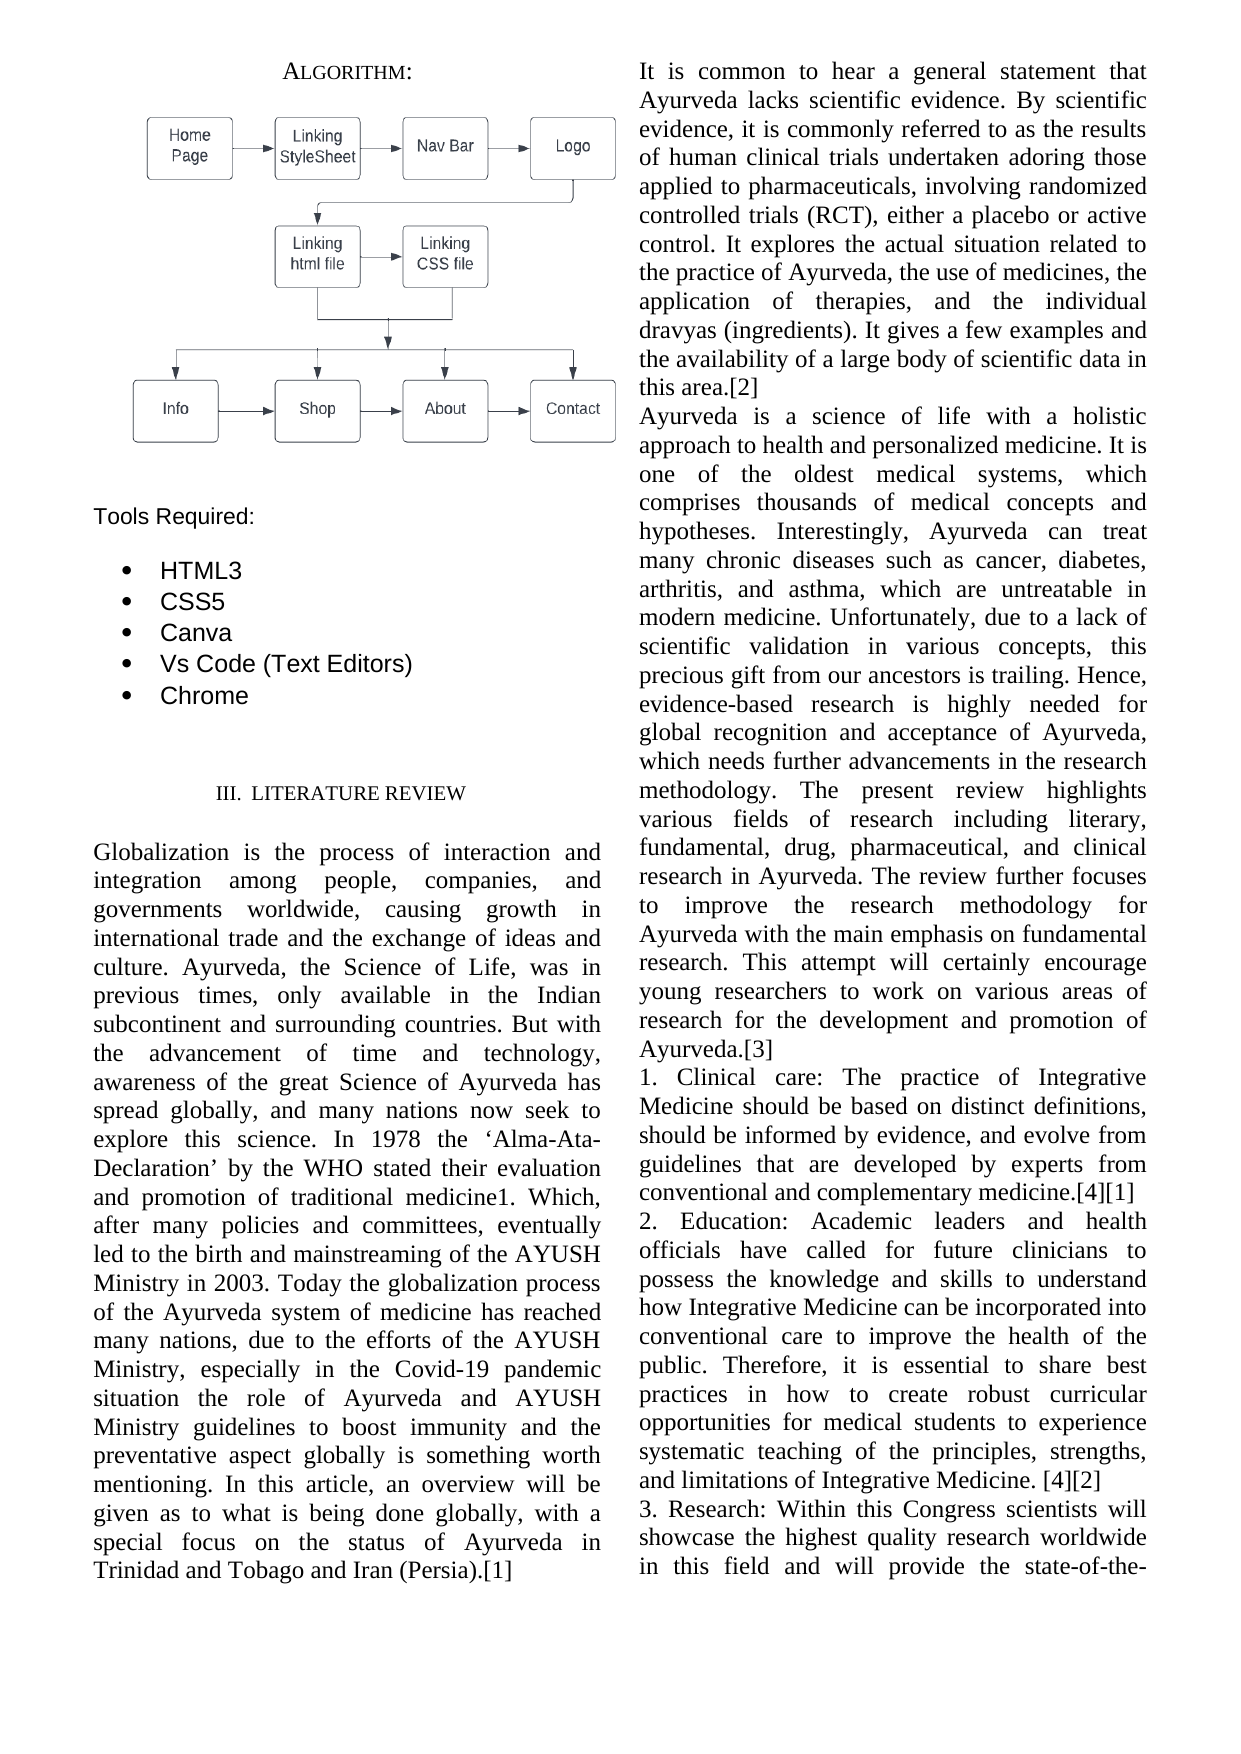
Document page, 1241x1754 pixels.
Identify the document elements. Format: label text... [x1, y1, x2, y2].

text Tools Required: [93, 503, 601, 530]
list Canva [122, 618, 601, 647]
picture [93, 85, 621, 475]
text Ayurveda is a science of life with a holistic approach to health and personalized medicine. It is one of the oldest medical systems, which comprises thousands of medical concepts and hypotheses. Interestingly, Ayurveda can treat many chronic diseases such as cancer, diabetes, arthritis, and asthma, which are untreatable in modern medicine. Unfortunately, due to a lack of scientific validation in various concepts, this precious gift from our ancestors is trailing. Hence, evidence-based research is highly needed for global recognition and acceptance of Ayurveda, which needs further advancements in the research methodology. The present review highlights various fields of research including literary, fundamental, drug, pharmaceutical, and clinical research in Ayurveda. The review further focuses to improve the research methodology for Ayurveda with the main emphasis on fundamental research. This attempt will certainly encourage young researchers to work on various areas of research for the development and promotion of Ayurveda.[3] [639, 401, 1147, 1062]
list Vs Code (Text Editors) [122, 649, 601, 678]
list HTML3 [122, 556, 601, 585]
text It is common to hear a general statement that Ayurveda lacks scientific evidence. By scientific evidence, it is commonly referred to as the results of human clinical trials undertaken adoring those applied to pharmaceuticals, involving randomized controlled trials (RCT), either a placebo or active control. It explores the actual situation related to the practice of Ayurveda, the use of medicines, the application of therapies, and the individual dravyas (ingredients). It gives a few examples and the availability of a large body of scientific data in this area.[2] [639, 56, 1147, 401]
text Globalization is the process of interaction and integration among people, companies, and governments worldwide, causing growth in international trade and the exchange of ideas and culture. Ayurveda, the Science of Life, was in previous times, only available in the Indian subcontinent and surrounding countries. But with the advancement of time and technology, awareness of the great Science of Ayurveda has spread globally, and many nations now seek to explore this science. In 1978 the ‘Alma-Ata-Declaration’ by the WHO stated their evaluation and promotion of traditional medicine1. Which, after many policies and committees, eventually led to the birth and mainstreaming of the AYUSH Ministry in 2003. Today the globalization process of the Ayurveda system of medicine has reached many nations, due to the efforts of the AYUSH Ministry, especially in the Covid-19 pandemic situation the role of Ayurveda and AYUSH Ministry guidelines to boost immunity and the preventative aspect globally is something worth mentioning. In this article, an overview will be given as to what is being done globally, with a special focus on the status of Ayurveda in Trinidad and Tobago and Iran (Persia).[1] [93, 837, 601, 1584]
text 1. Clinical care: The practice of Integrative Medicine should be based on distinct definitions, should be informed by evidence, and evolve from guidelines that are developed by experts from conventional and complementary medicine.[4][1] [639, 1062, 1147, 1206]
list Chrome [122, 681, 601, 709]
list CSS5 [122, 587, 601, 616]
subtitle LITERATURE REVIEW [93, 780, 601, 804]
text Algorithm: [93, 56, 601, 85]
text 2. Education: Academic leaders and health officials have called for future clinicians to possess the knowledge and skills to understand how Integrative Medicine can be incorporated into conventional care to improve the health of the public. Therefore, it is essential to share best practices in how to create robust curricular opportunities for medical students to experience systematic teaching of the principles, strengths, and limitations of Integrative Medicine. [4][2] [639, 1206, 1147, 1494]
